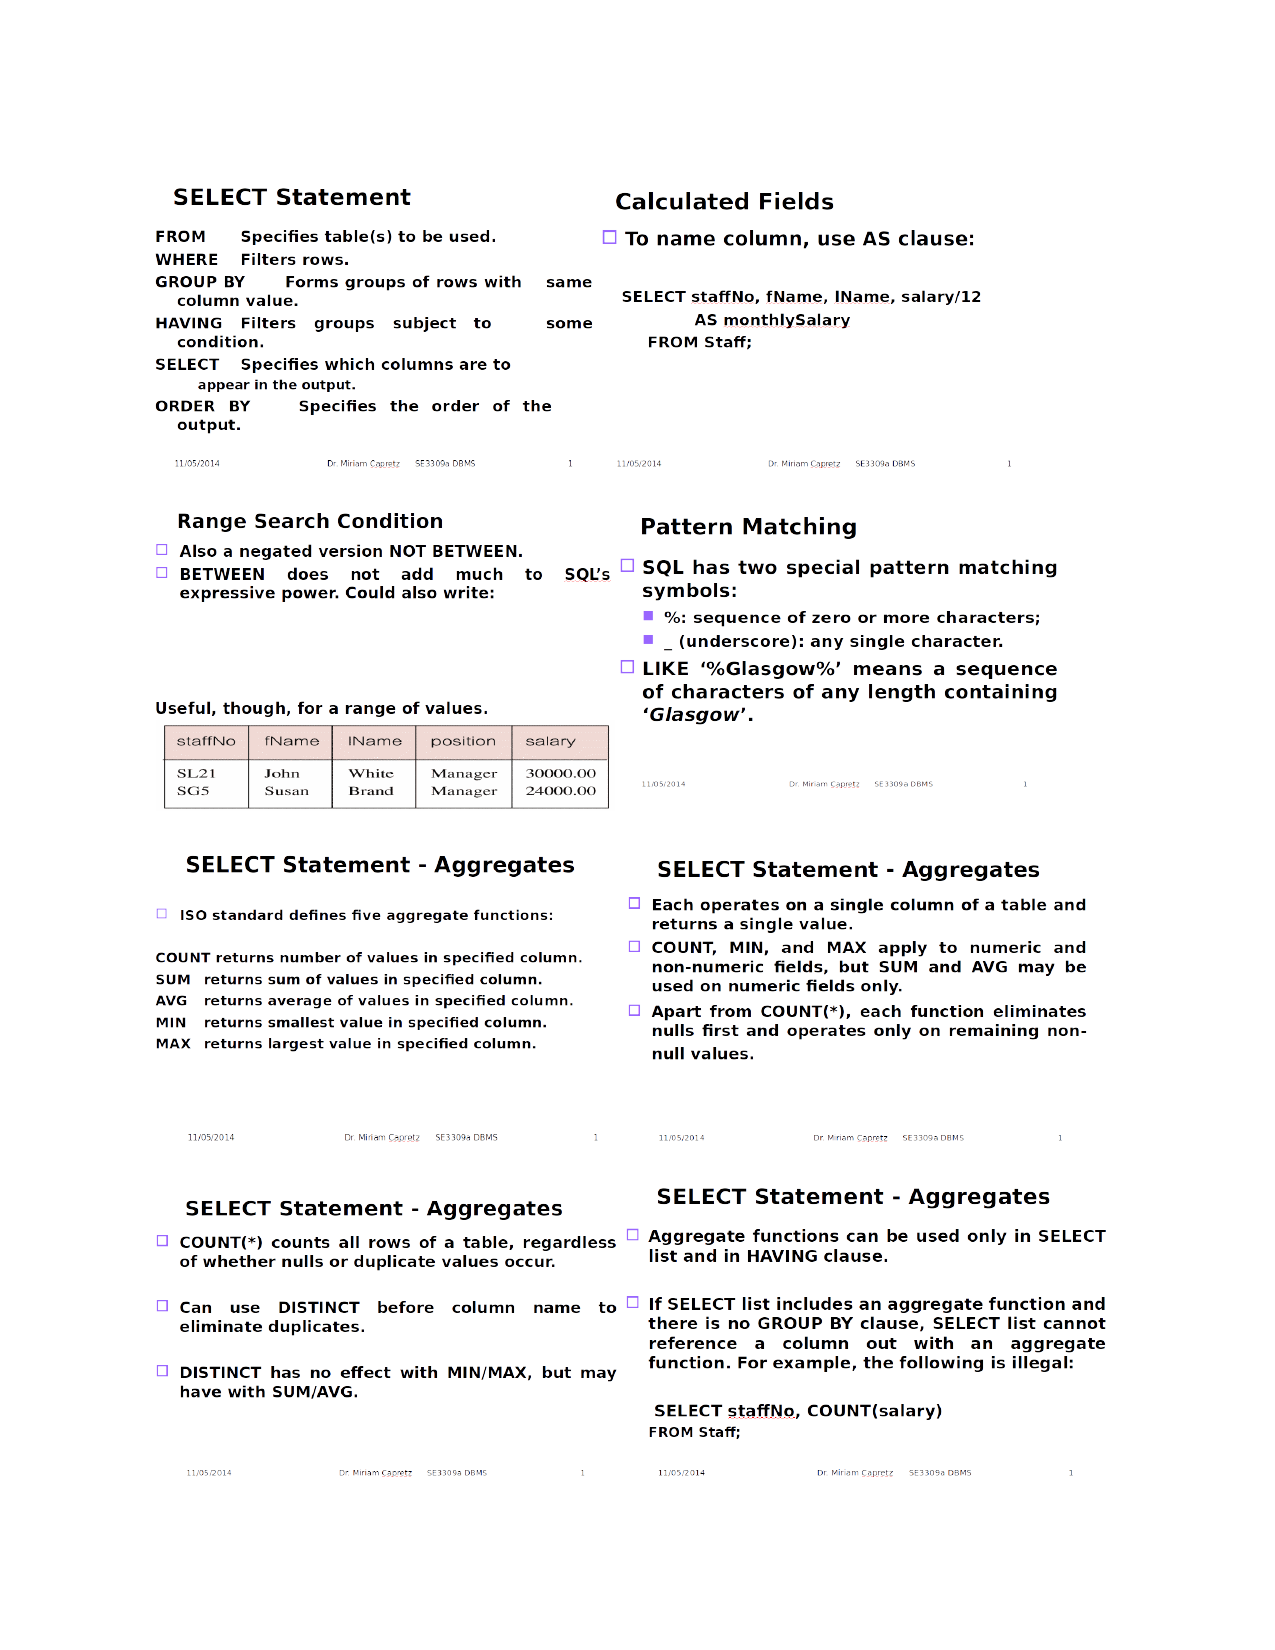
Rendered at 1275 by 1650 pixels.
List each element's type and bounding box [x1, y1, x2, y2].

picture [150, 1145, 1111, 1477]
picture [150, 150, 1047, 468]
picture [150, 814, 1091, 1142]
picture [150, 471, 1062, 811]
